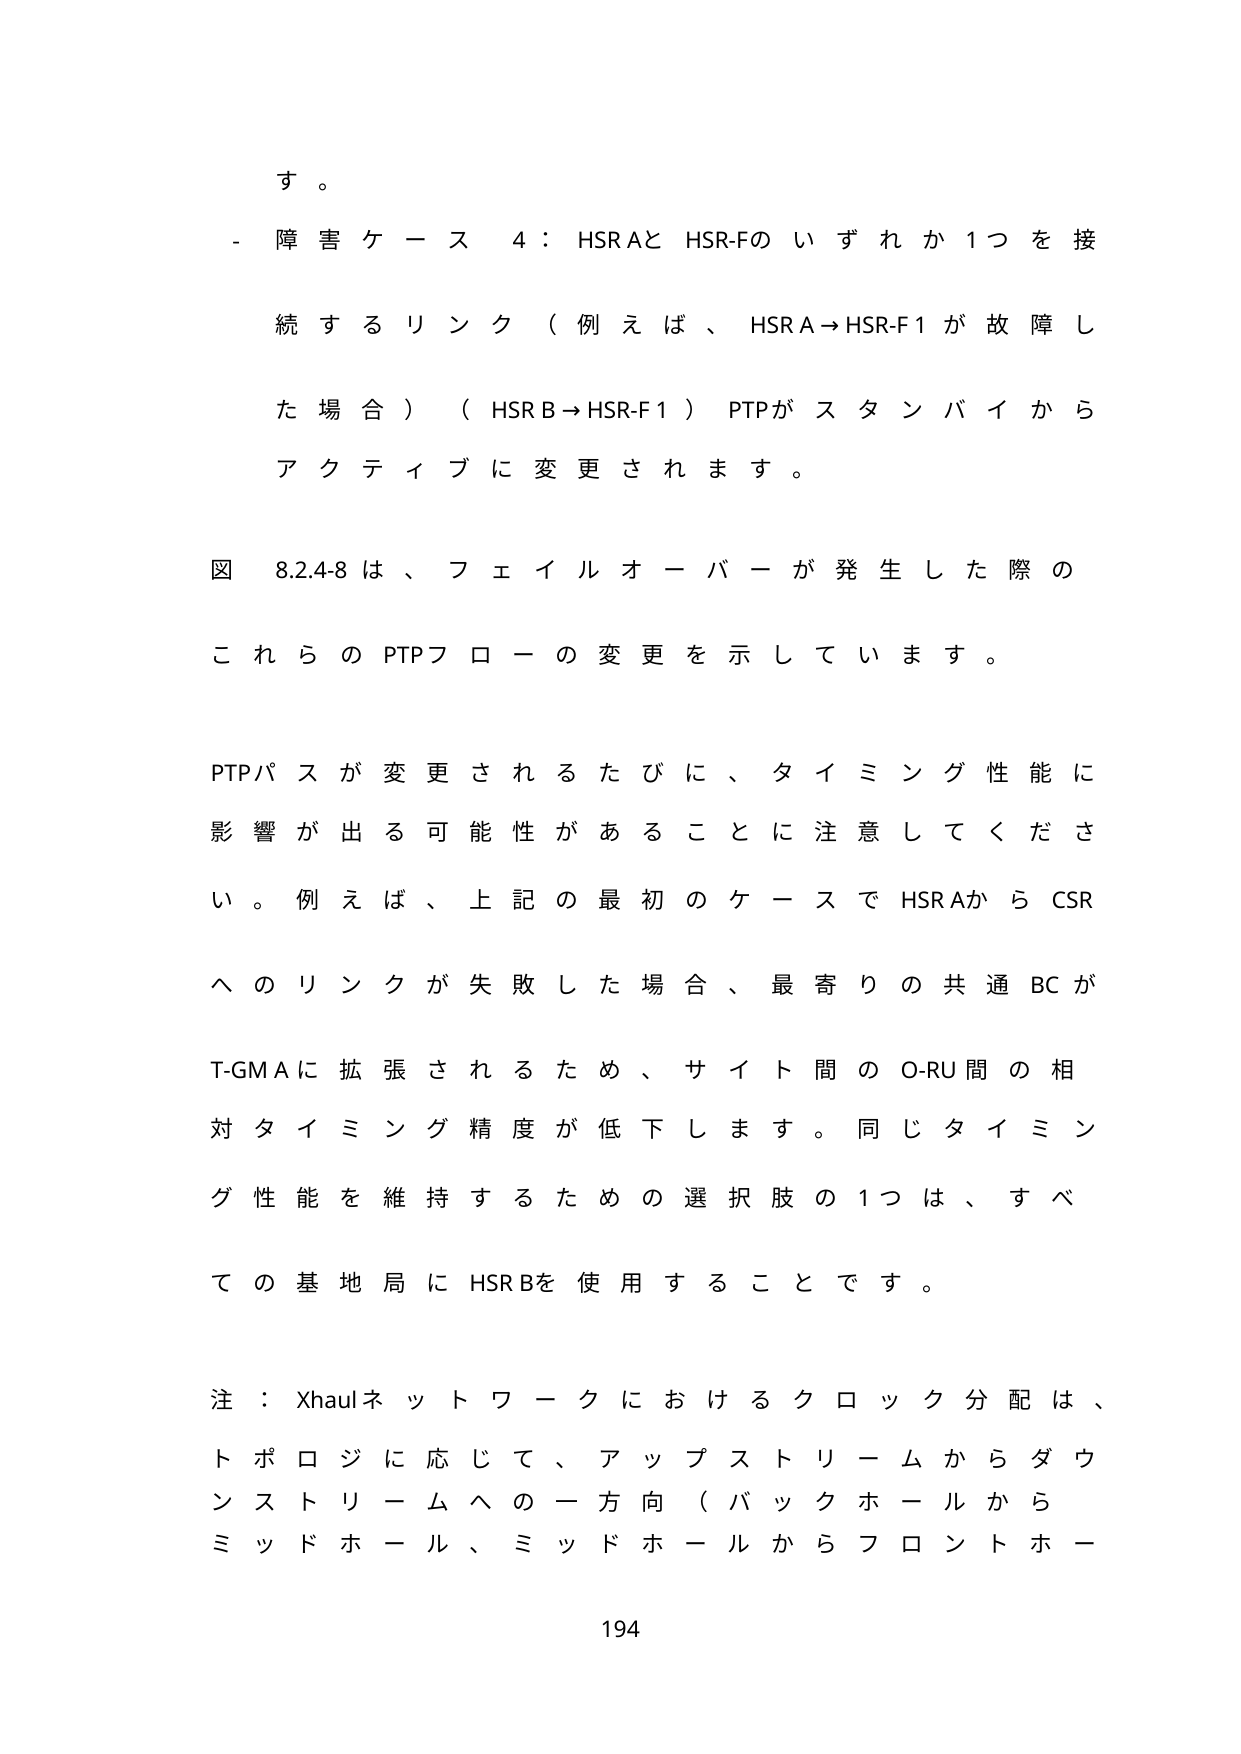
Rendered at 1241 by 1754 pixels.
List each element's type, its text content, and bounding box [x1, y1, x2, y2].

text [192, 1366, 1116, 1559]
text PTPパスが変更されるたびに、タイミング性能に影響が出る可能性があることに注意してください。例えば、上記の最初のケースでHSR AからCSRへのリンクが失敗した場合、最寄りの共通BCがT-GM Aに拡張されるため、サイト間のO-RU間の相対タイミング精度が低下します。同じタイミング性能を維持するための選択肢の1つは、すべての基地局にHSR Bを使用することです。 [192, 738, 1116, 1314]
list 障害ケース 4：HSR AとHSR-Fのいずれか1つを接続するリンク（例えば、HSR A → HSR-F 1が故障した場合）（HSR B → HSR-F 1）PTPがスタンバイからアクティブに変更されます。 [226, 205, 1116, 484]
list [226, 162, 1116, 196]
text 図 8.2.4-8は、フェイルオーバーが発生した際のこれらのPTPフローの変更を示しています。 [192, 535, 1116, 687]
